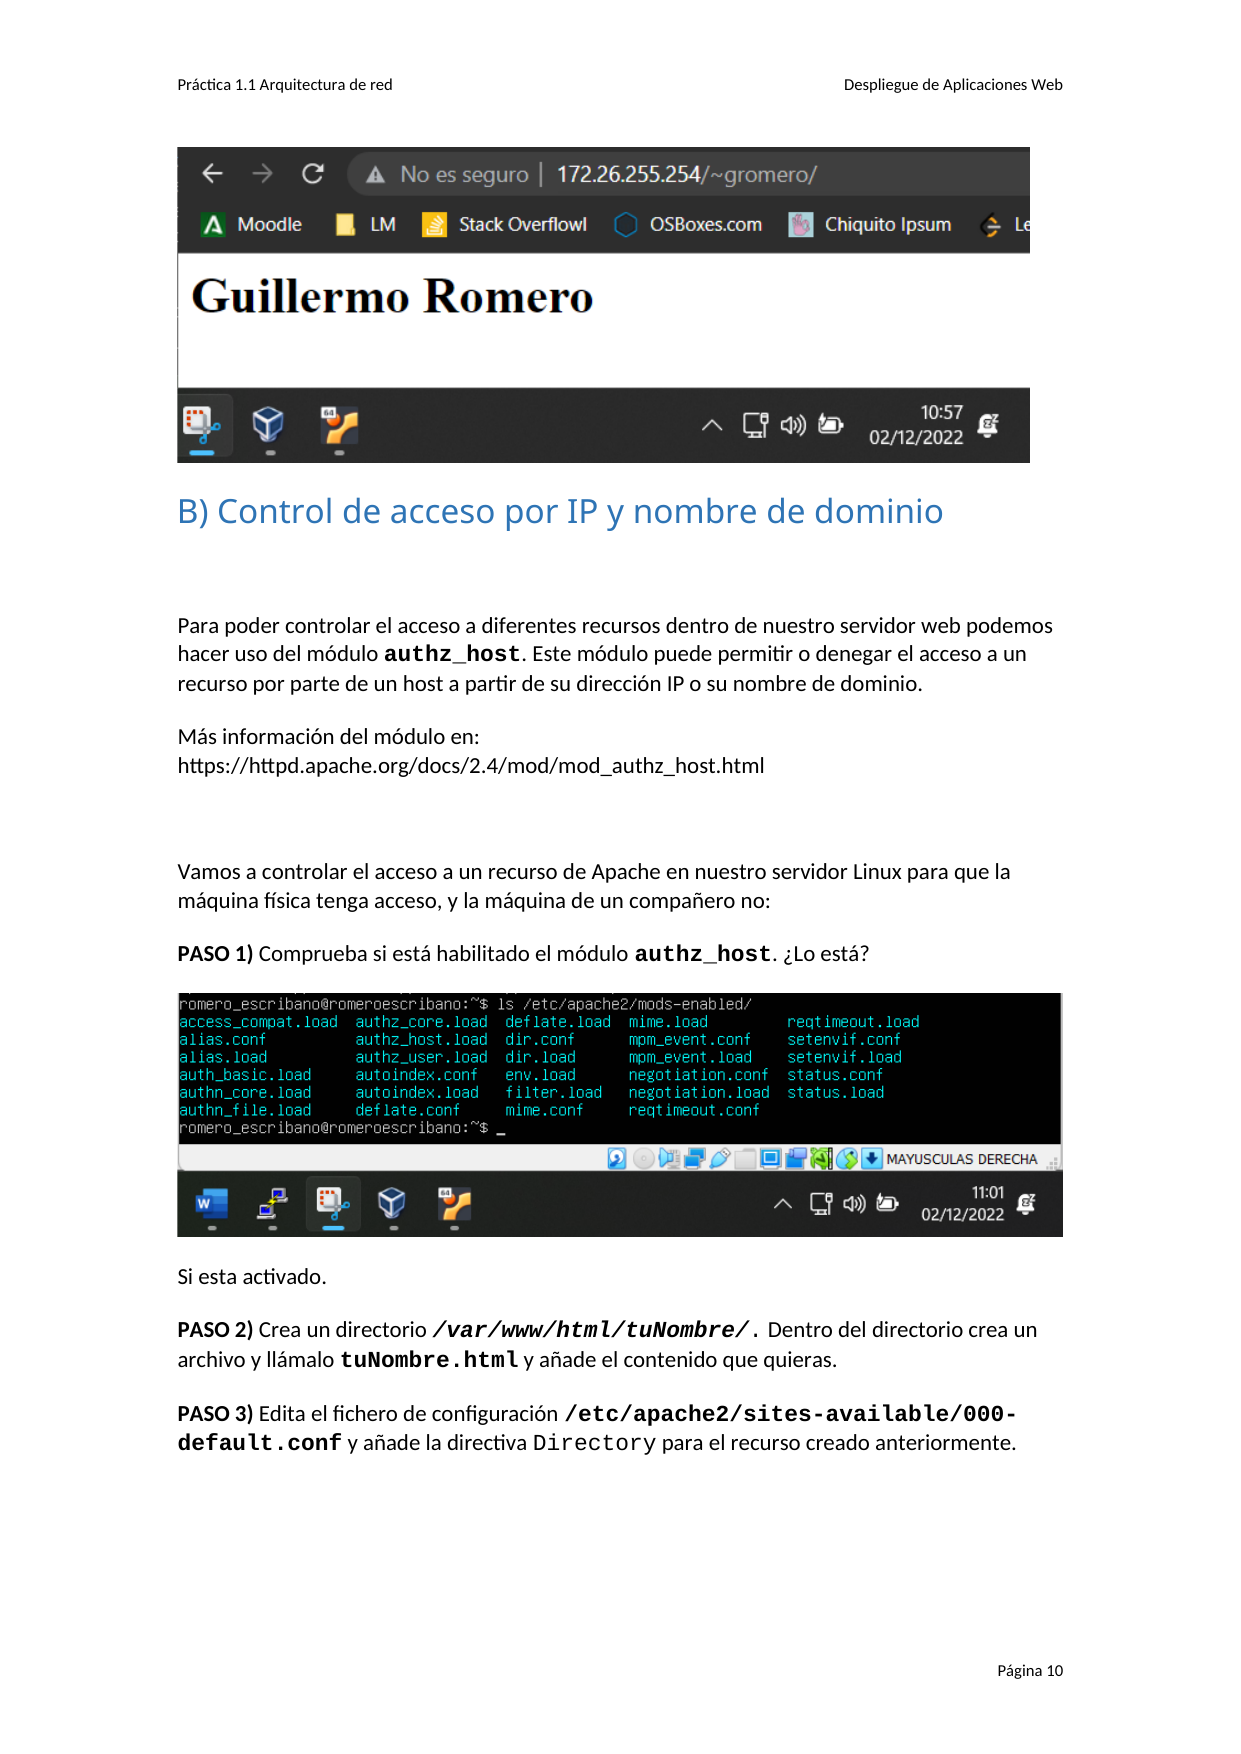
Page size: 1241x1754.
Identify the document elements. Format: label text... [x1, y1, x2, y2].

text Más información del módulo en: https://httpd.apache.org/docs/2.4/mod/mod_authz_host.html [177, 722, 1063, 779]
text Si esta activado. [177, 1262, 1063, 1290]
text PASO 3) Edita el fichero de configuración /etc/apache2/sites-available/000-default.conf y añade la directiva Directory para el recurso creado anteriormente. [177, 1399, 1063, 1458]
text PASO 2) Crea un directorio /var/www/html/tuNombre/. Dentro del directorio crea un archivo y llámalo tuNombre.html y añade el contenido que quieras. [177, 1315, 1063, 1374]
text Vamos a controlar el acceso a un recurso de Apache en nuestro servidor Linux para que la máquina física tenga acceso, y la máquina de un compañero no: [177, 857, 1063, 914]
text Para poder controlar el acceso a diferentes recursos dentro de nuestro servidor web podemos hacer uso del módulo authz_host. Este módulo puede permitir o denegar el acceso a un recurso por parte de un host a partir de su dirección IP o su nombre de dominio. [177, 611, 1063, 697]
picture [177, 147, 1030, 463]
subtitle B) Control de acceso por IP y nombre de dominio [177, 488, 1063, 533]
text PASO 1) Comprueba si está habilitado el módulo authz_host. ¿Lo está? [177, 939, 1063, 969]
picture [177, 993, 1063, 1237]
